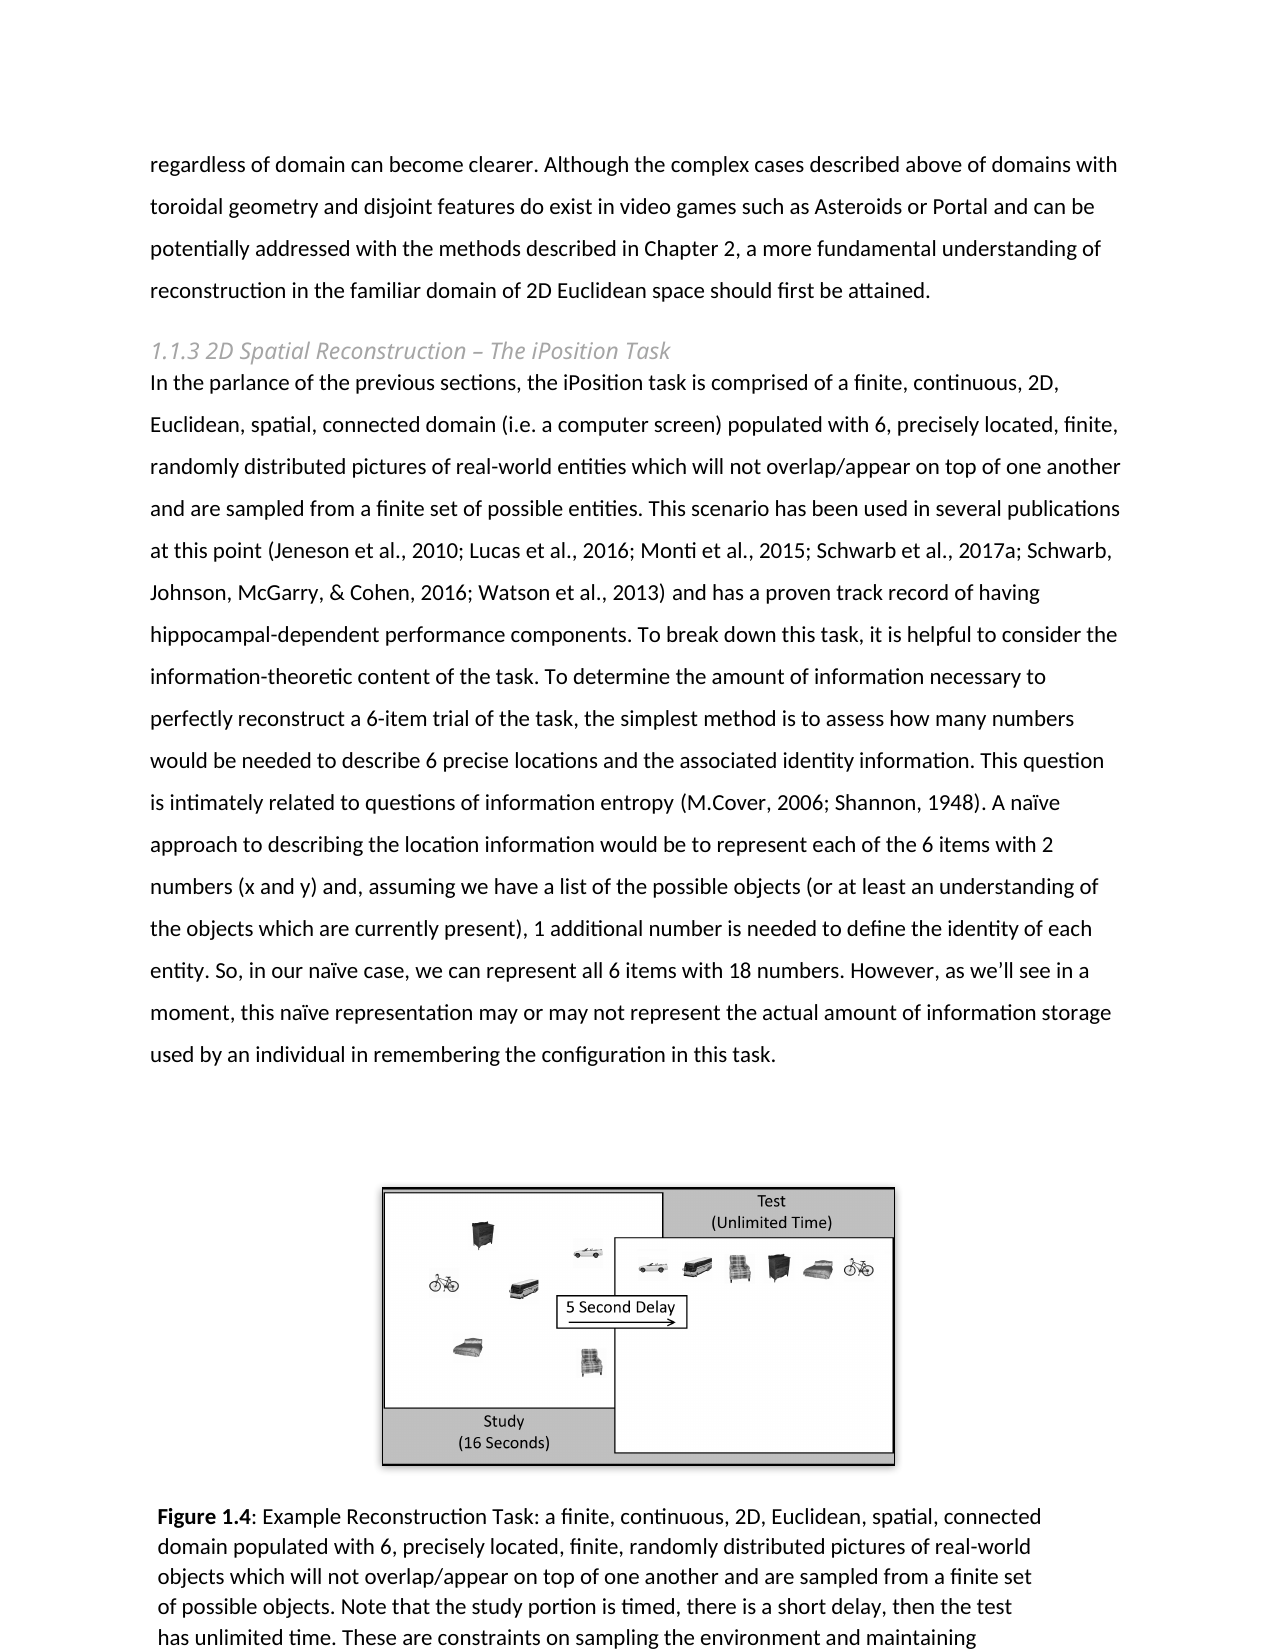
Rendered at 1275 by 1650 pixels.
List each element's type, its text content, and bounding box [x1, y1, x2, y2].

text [150, 150, 1125, 304]
subtitle 1.1.3 2D Spatial Reconstruction – The iPosition Task [150, 334, 1125, 366]
text In the parlance of the previous sections, the iPosition task is comprised of a finite, continuous, 2D, Euclidean, spatial, connected domain (i.e. a computer screen) populated with 6, precisely located, finite, randomly distributed pictures of real-world entities which will not overlap/appear on top of one another and are sampled from a finite set of possible entities. This scenario has been used in several publications at this point (Jeneson et al., 2010; Lucas et al., 2016; Monti et al., 2015; Schwarb et al., 2017a; Schwarb, Johnson, McGarry, & Cohen, 2016; Watson et al., 2013) and has a proven track record of having hippocampal-dependent performance components. To break down this task, it is helpful to consider the information-theoretic content of the task. To determine the amount of information necessary to perfectly reconstruct a 6-item trial of the task, the simplest method is to assess how many numbers would be needed to describe 6 precise locations and the associated identity information. This question is intimately related to questions of information entropy (M.Cover, 2006; Shannon, 1948). A naïve approach to describing the location information would be to represent each of the 6 items with 2 numbers (x and y) and, assuming we have a list of the possible objects (or at least an understanding of the objects which are currently present), 1 additional number is needed to define the identity of each entity. So, in our naïve case, we can represent all 6 items with 18 numbers. However, as we’ll see in a moment, this naïve representation may or may not represent the actual amount of information storage used by an individual in remembering the configuration in this task. [150, 368, 1125, 1068]
picture [383, 1188, 894, 1465]
